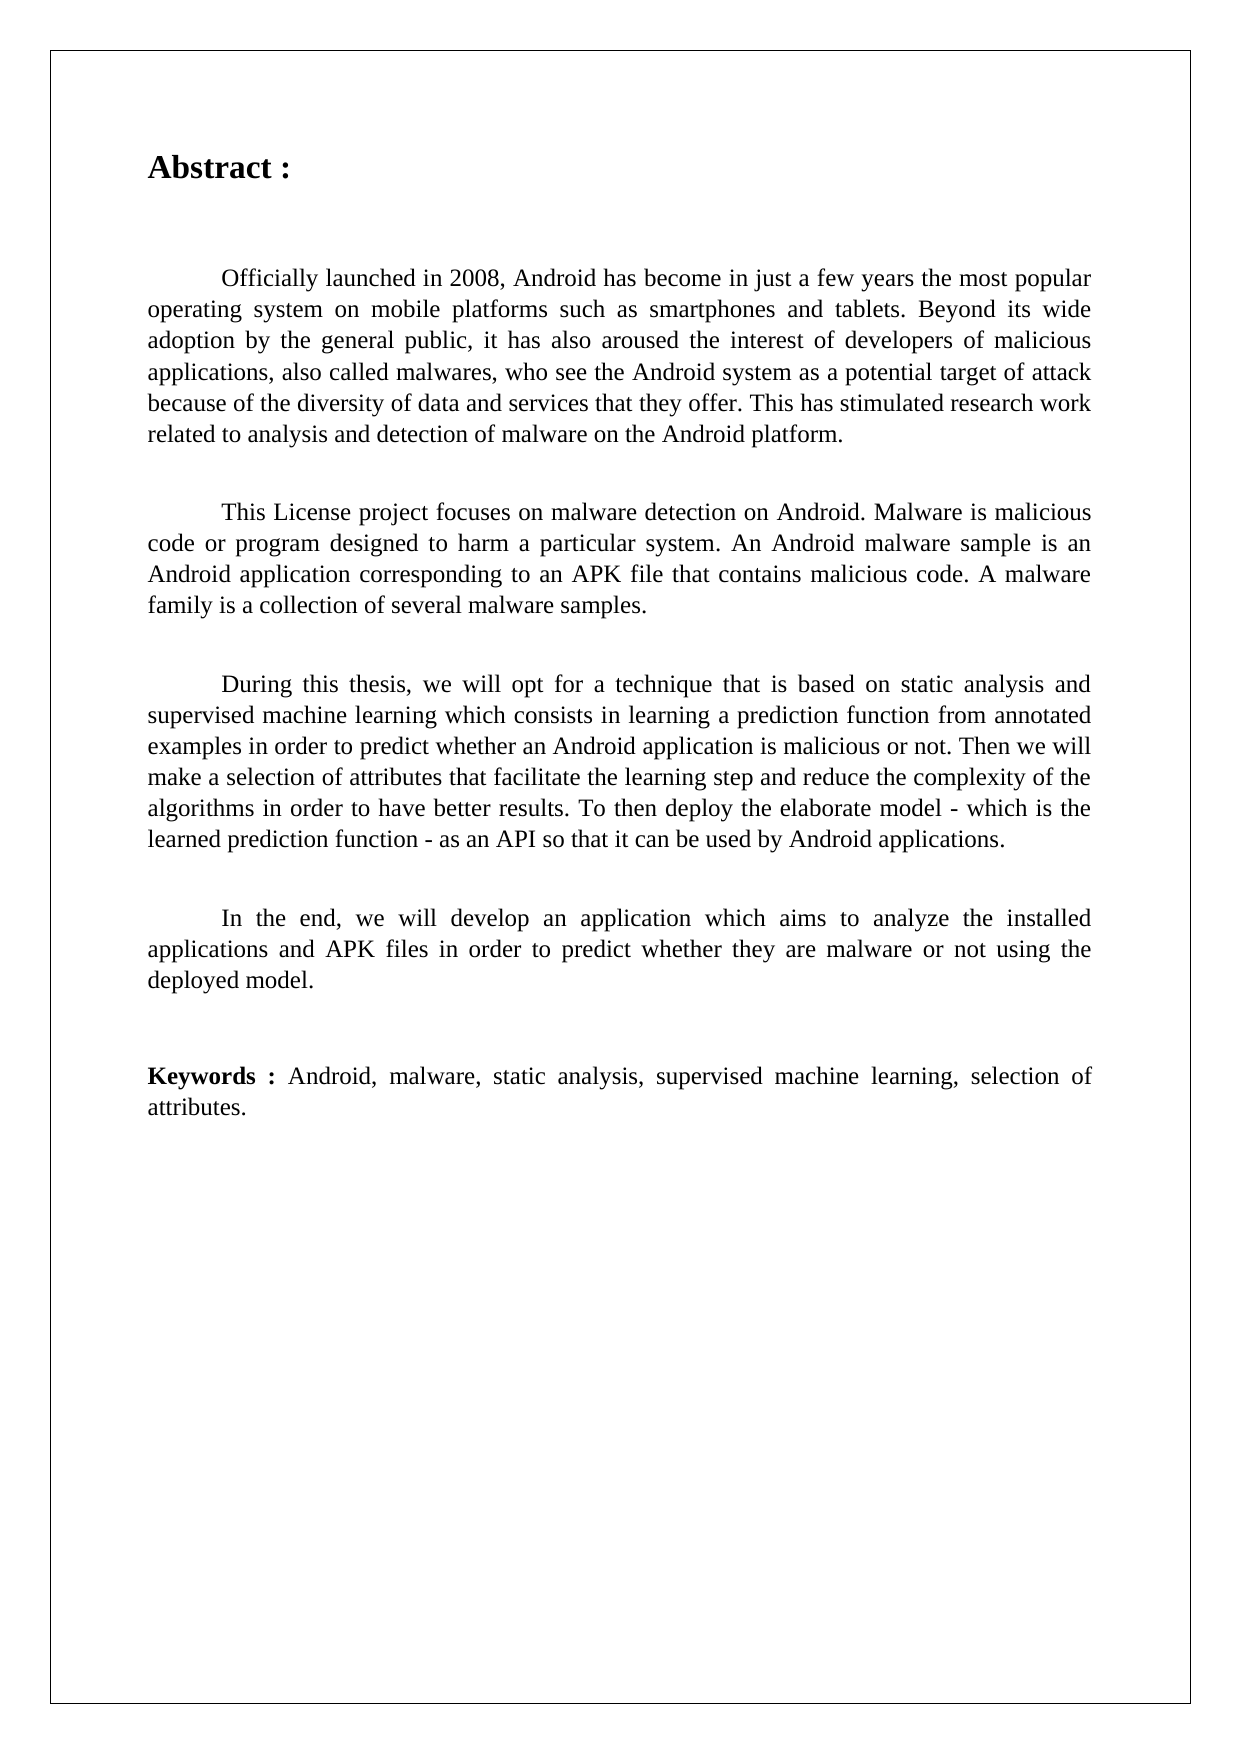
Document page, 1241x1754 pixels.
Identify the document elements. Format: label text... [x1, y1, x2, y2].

text In the end, we will develop an application which aims to analyze the installed applications and APK files in order to predict whether they are malware or not using the deployed model. [147, 872, 1093, 994]
text Abstract : [147, 147, 1093, 186]
text Officially launched in 2008, Android has become in just a few years the most popular operating system on mobile platforms such as smartphones and tablets. Beyond its wide adoption by the general public, it has also aroused the interest of developers of malicious applications, also called malwares, who see the Android system as a potential target of attack because of the diversity of data and services that they offer. This has stimulated research work related to analysis and detection of malware on the Android platform. [147, 263, 1093, 447]
text Keywords : Android, malware, static analysis, supervised machine learning, selection of attributes. [147, 1061, 1093, 1121]
text This License project focuses on malware detection on Android. Malware is malicious code or program designed to harm a particular system. An Android malware sample is an Android application corresponding to an APK file that contains malicious code. A malware family is a collection of several malware samples. [147, 466, 1093, 619]
text During this thesis, we will opt for a technique that is based on static analysis and supervised machine learning which consists in learning a prediction function from annotated examples in order to predict whether an Android application is malicious or not. Then we will make a selection of attributes that facilitate the learning step and reduce the complexity of the algorithms in order to have better results. To then deploy the elaborate model - which is the learned prediction function - as an API so that it can be used by Android applications. [147, 638, 1093, 853]
